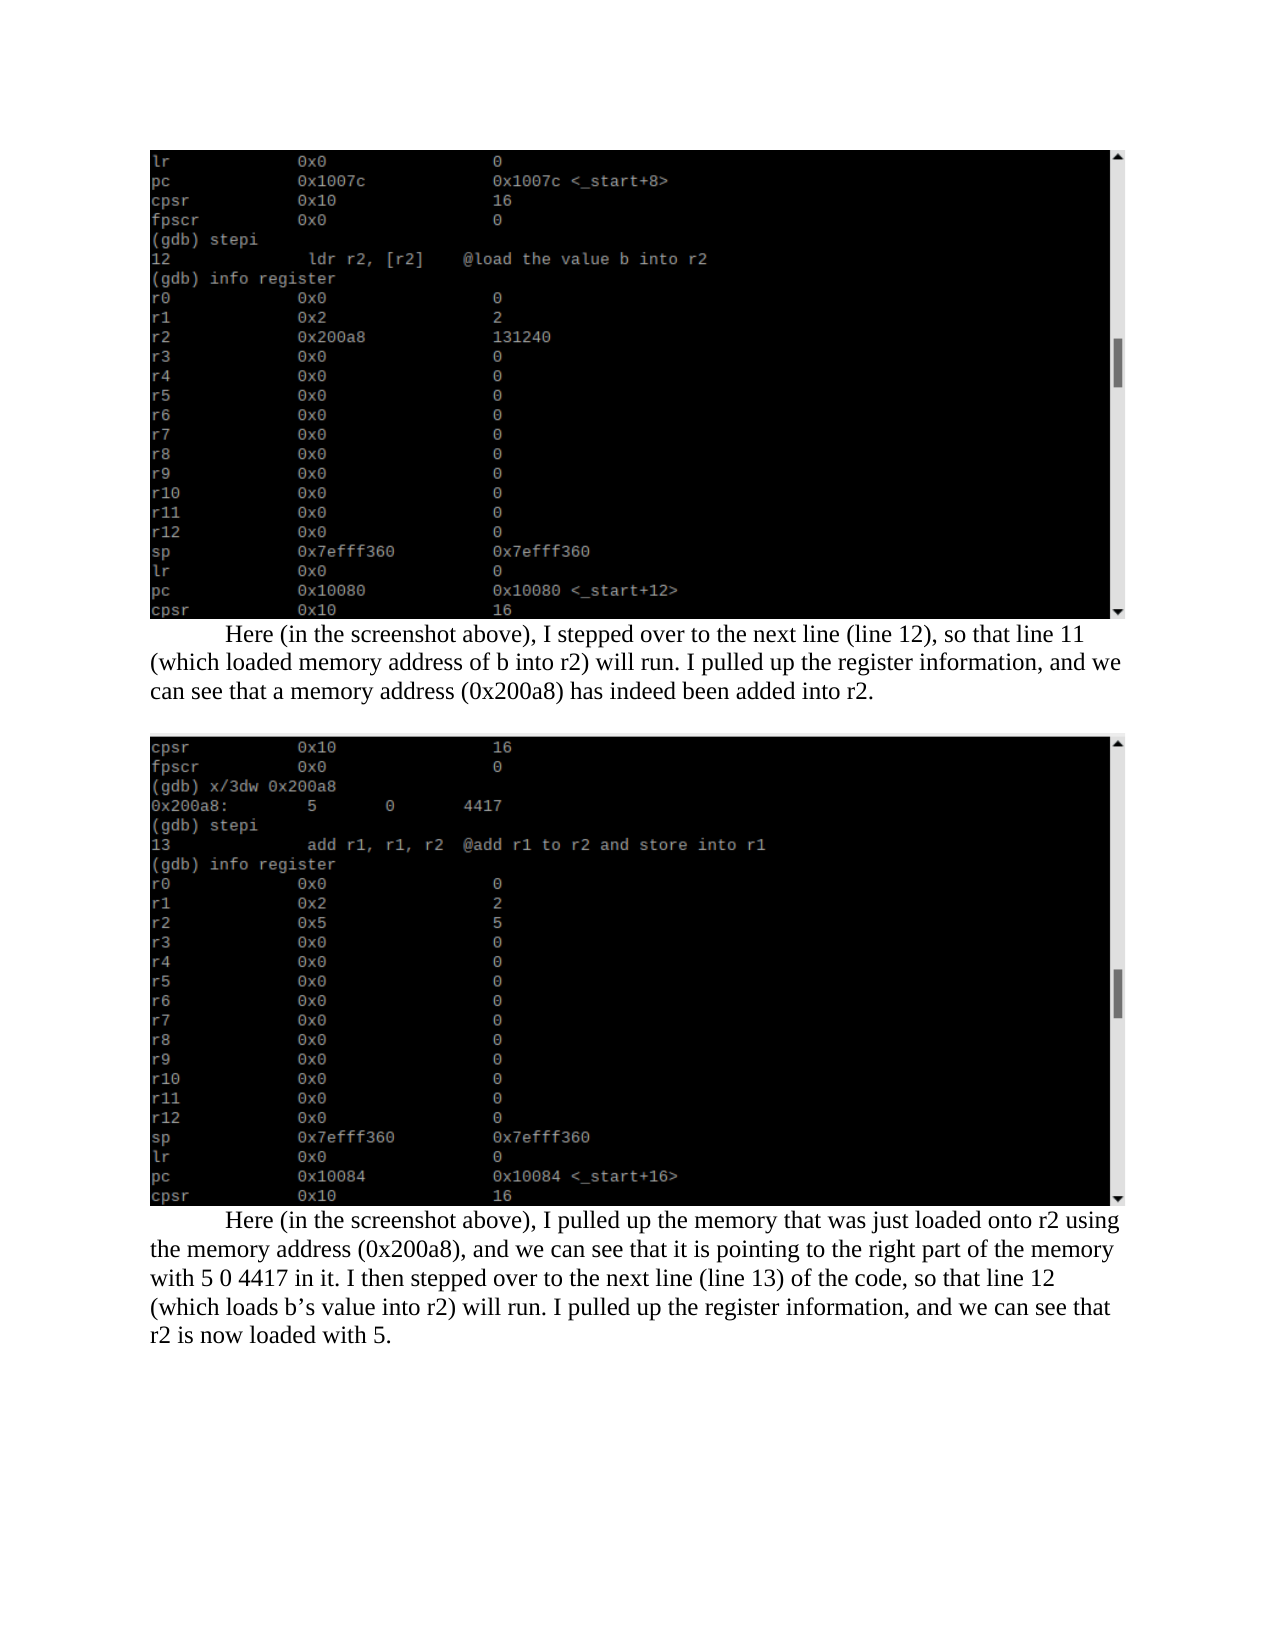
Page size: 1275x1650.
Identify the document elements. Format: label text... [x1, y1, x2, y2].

picture [150, 150, 1125, 619]
picture [150, 733, 1125, 1206]
text Here (in the screenshot above), I stepped over to the next line (line 12), so that line 11 (which loaded memory address of b into r2) will run. I pulled up the register information, and we can see that a memory address (0x200a8) has indeed been added into r2. [150, 619, 1125, 705]
text Here (in the screenshot above), I pulled up the memory that was just loaded onto r2 using the memory address (0x200a8), and we can see that it is pointing to the right part of the memory with 5 0 4417 in it. I then stepped over to the next line (line 13) of the code, so that line 12 (which loads b’s value into r2) will run. I pulled up the register information, and we can see that r2 is now loaded with 5. [150, 1206, 1125, 1349]
